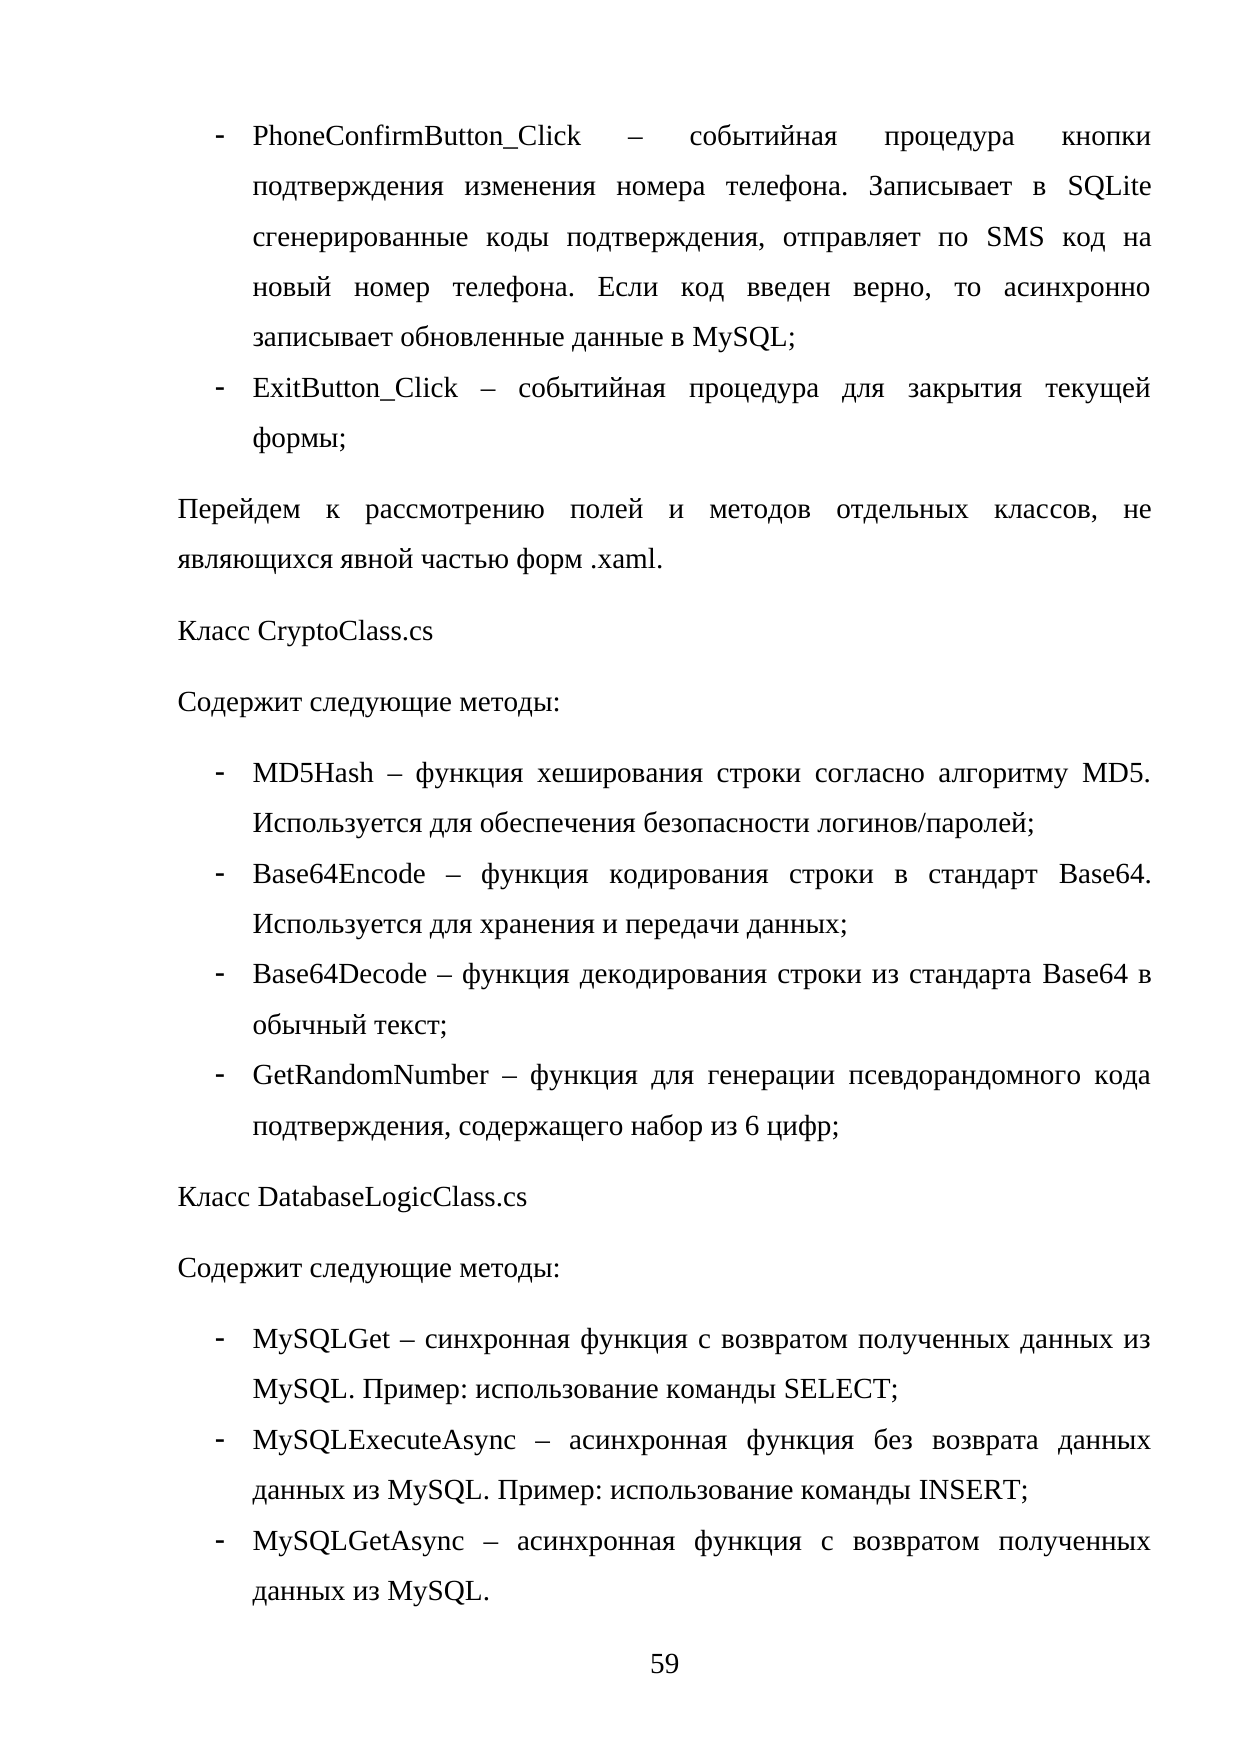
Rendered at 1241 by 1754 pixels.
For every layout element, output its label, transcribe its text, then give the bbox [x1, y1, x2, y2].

list ExitButton_Click – событийная процедура для закрытия текущей формы; [215, 370, 1152, 454]
list MySQLGet – синхронная функция с возвратом полученных данных из MySQL. Пример: использование команды SELECT; [215, 1321, 1152, 1405]
list Base64Encode – функция кодирования строки в стандарт Base64. Используется для хранения и передачи данных; [215, 856, 1152, 940]
text Перейдем к рассмотрению полей и методов отдельных класcов, не являющихся явной частью форм .xaml. [177, 491, 1152, 575]
text Содержит следующие методы: [177, 1250, 1152, 1283]
list Base64Decode – функция декодирования строки из стандарта Base64 в обычный текст; [215, 957, 1152, 1041]
list MySQLGetAsync – асинхронная функция с возвратом полученных данных из MySQL. [215, 1523, 1152, 1607]
list GetRandomNumber – функция для генерации псевдорандомного кода подтверждения, содержащего набор из 6 цифр; [215, 1057, 1152, 1141]
list MySQLExecuteAsync – асинхронная функция без возврата данных данных из MySQL. Пример: использование команды INSERT; [215, 1422, 1152, 1506]
text Содержит следующие методы: [177, 684, 1152, 717]
list MD5Hash – функция хеширования строки согласно алгоритму MD5. Используется для обеспечения безопасности логинов/паролей; [215, 755, 1152, 839]
text Класс DatabaseLogicClass.cs [177, 1179, 1152, 1212]
list PhoneConfirmButton_Click – событийная процедура кнопки подтверждения изменения номера телефона. Записывает в SQLite сгенерированные коды подтверждения, отправляет по SMS код на новый номер телефона. Если код введен верно, то асинхронно записывает обновленные данные в MySQL; [215, 118, 1152, 353]
text Класс CryptoClass.cs [177, 613, 1152, 646]
